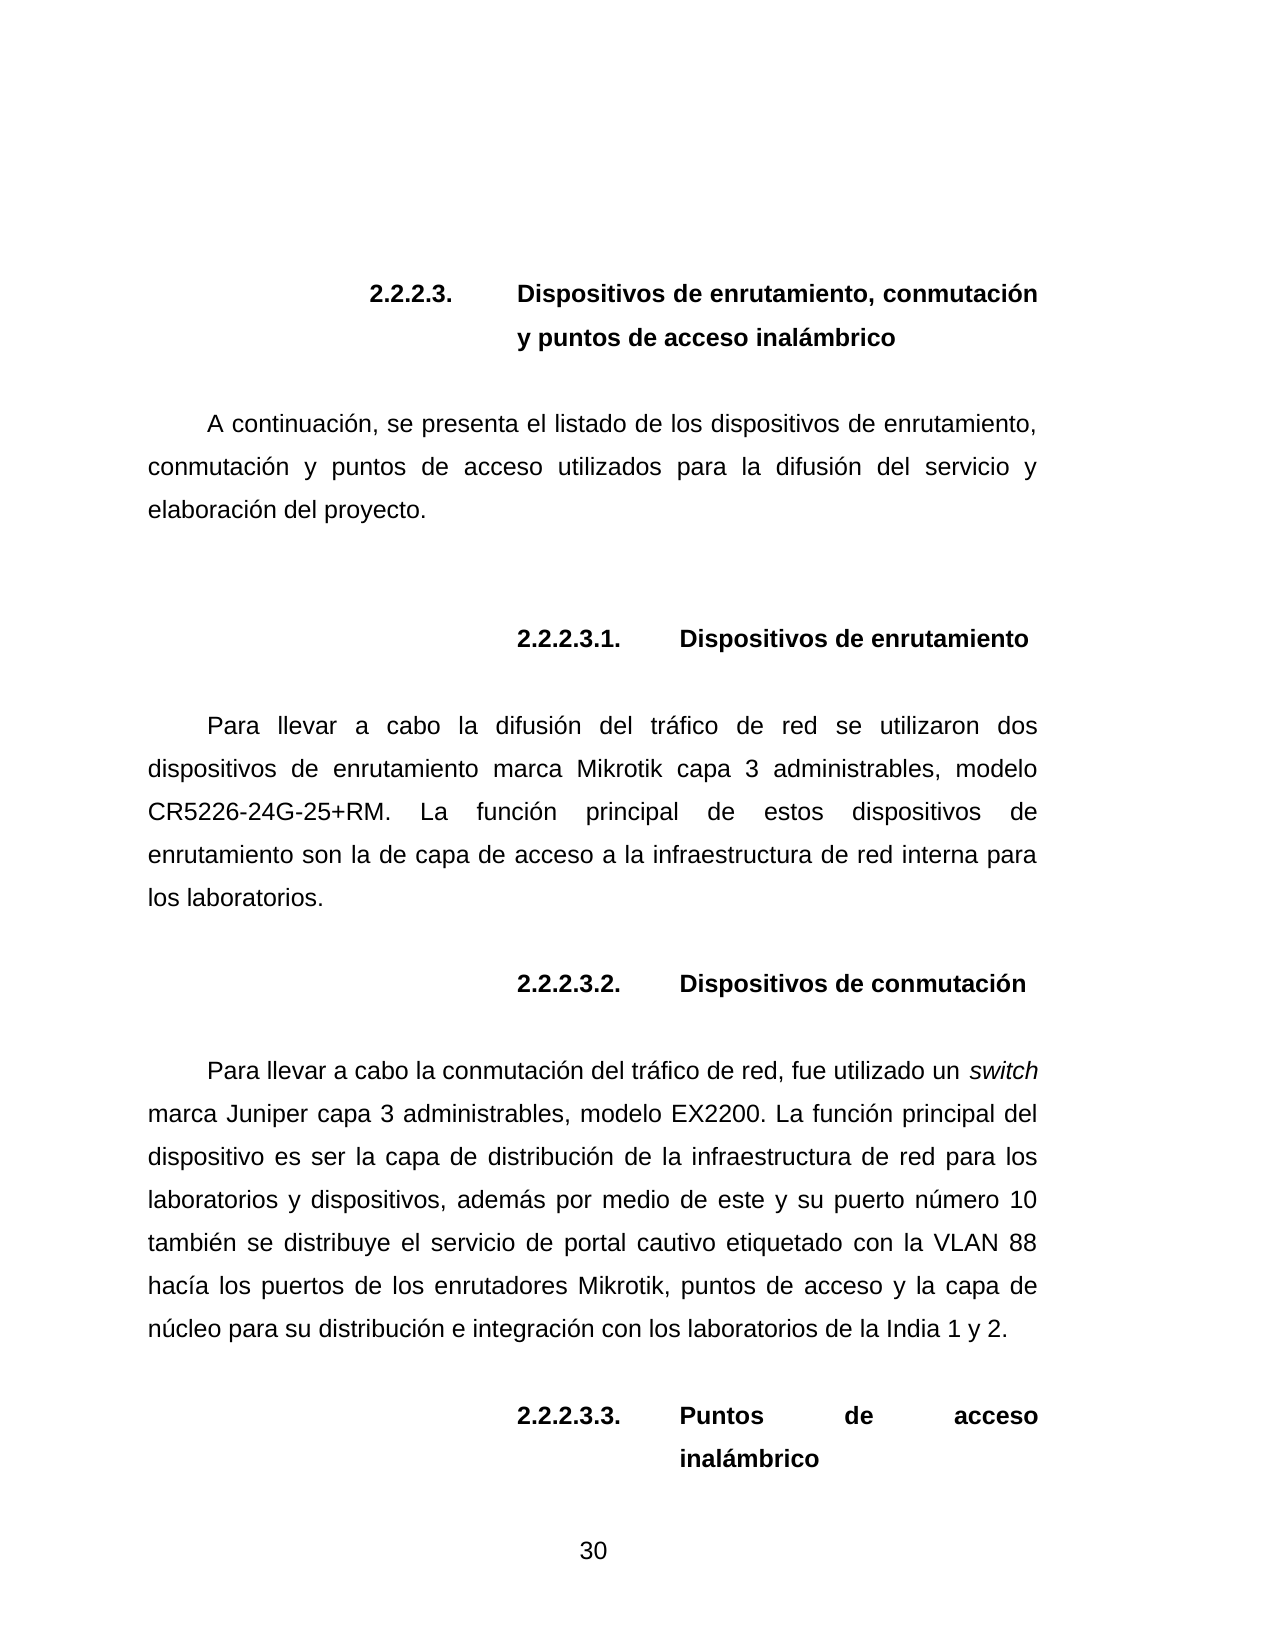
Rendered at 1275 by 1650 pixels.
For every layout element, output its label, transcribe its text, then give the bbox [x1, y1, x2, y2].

text Dispositivos de conmutación [517, 969, 1039, 998]
text A continuación, se presenta el listado de los dispositivos de enrutamiento, conmutación y puntos de acceso utilizados para la difusión del servicio y elaboración del proyecto. [148, 409, 1039, 524]
text Puntos de acceso inalámbrico [517, 1401, 1039, 1472]
text Dispositivos de enrutamiento [517, 624, 1039, 653]
text Para llevar a cabo la conmutación del tráfico de red, fue utilizado un switch marca Juniper capa 3 administrables, modelo EX2200. La función principal del dispositivo es ser la capa de distribución de la infraestructura de red para los laboratorios y dispositivos, además por medio de este y su puerto número 10 también se distribuye el servicio de portal cautivo etiquetado con la VLAN 88 hacía los puertos de los enrutadores Mikrotik, puntos de acceso y la capa de núcleo para su distribución e integración con los laboratorios de la India 1 y 2. [148, 1056, 1039, 1343]
text Para llevar a cabo la difusión del tráfico de red se utilizaron dos dispositivos de enrutamiento marca Mikrotik capa 3 administrables, modelo CR5226-24G-25+RM. La función principal de estos dispositivos de enrutamiento son la de capa de acceso a la infraestructura de red interna para los laboratorios. [148, 711, 1039, 912]
text Dispositivos de enrutamiento, conmutación y puntos de acceso inalámbrico [369, 279, 1039, 351]
